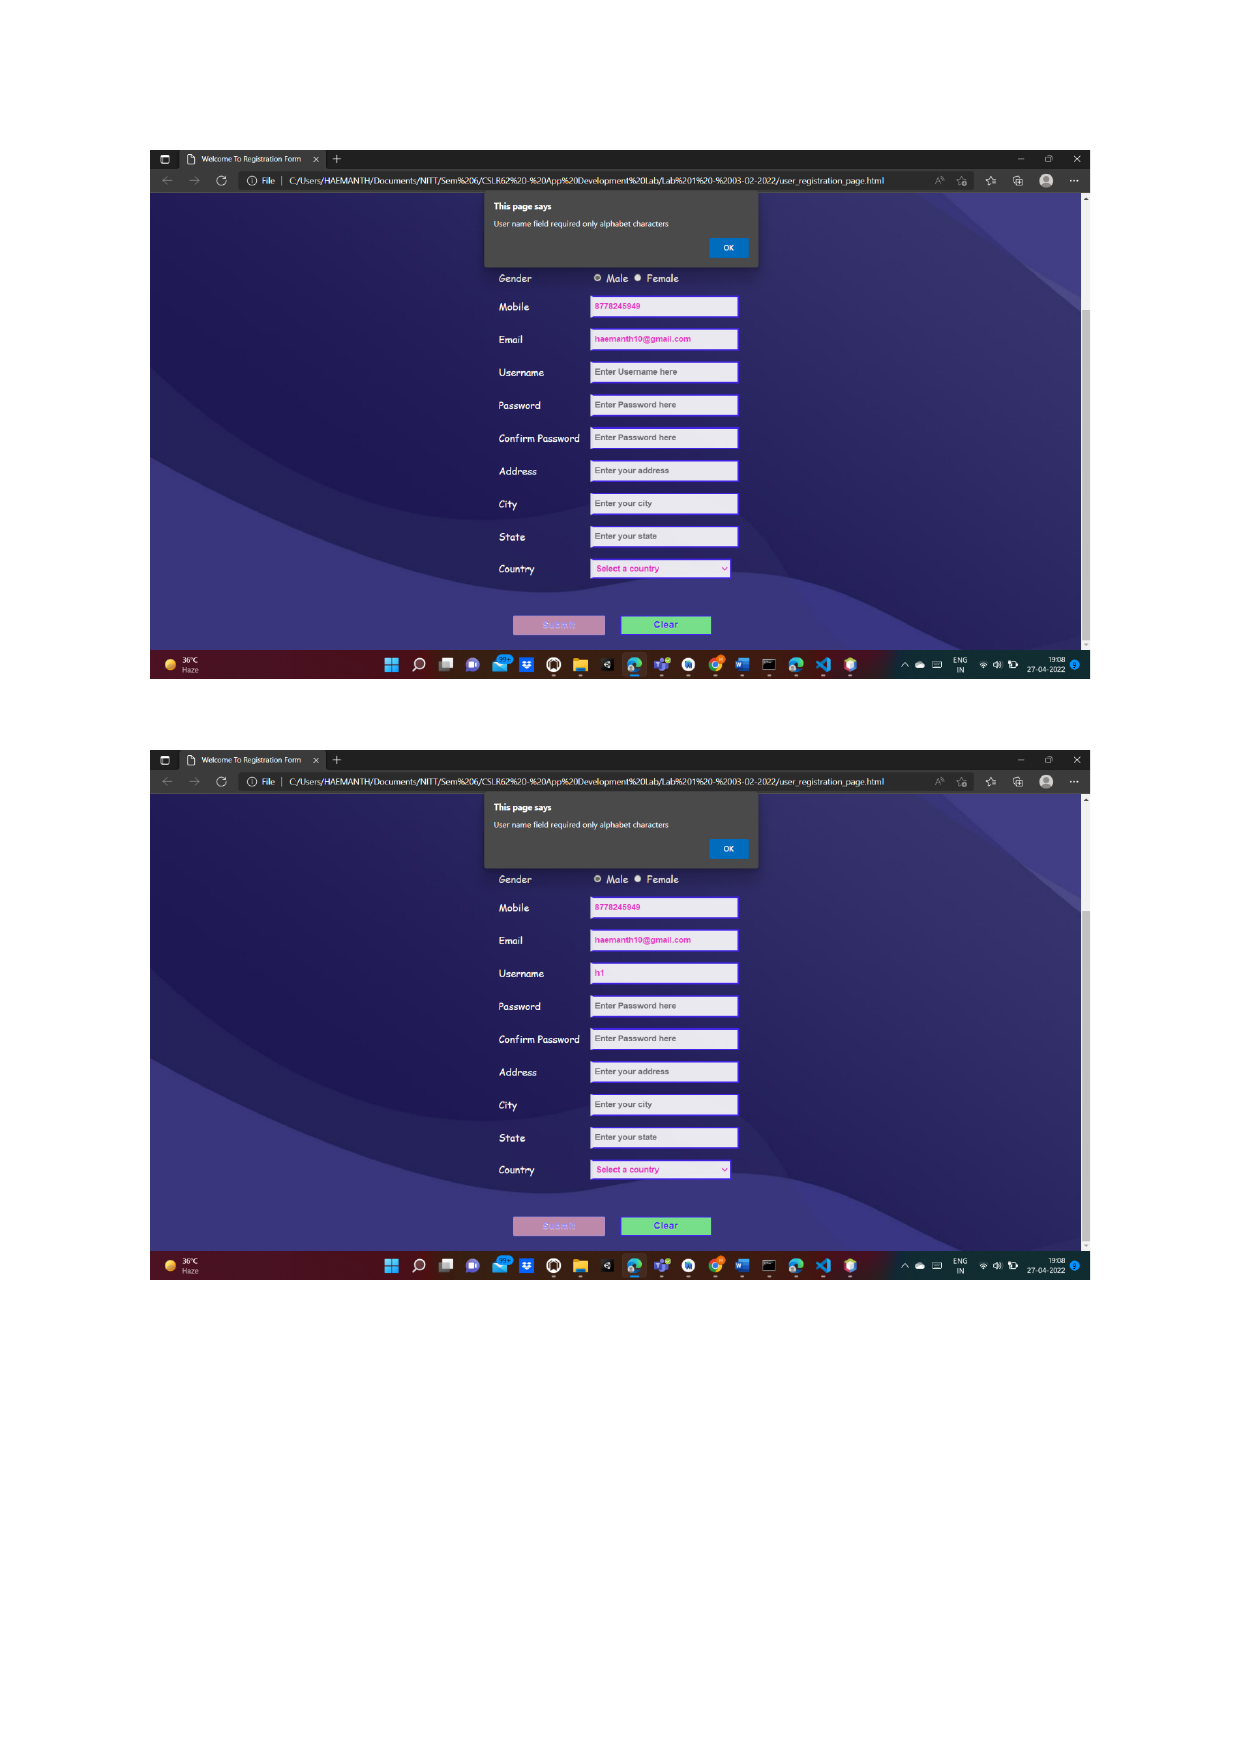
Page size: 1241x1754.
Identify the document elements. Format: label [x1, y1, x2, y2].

picture [150, 750, 1091, 1280]
picture [150, 150, 1091, 679]
